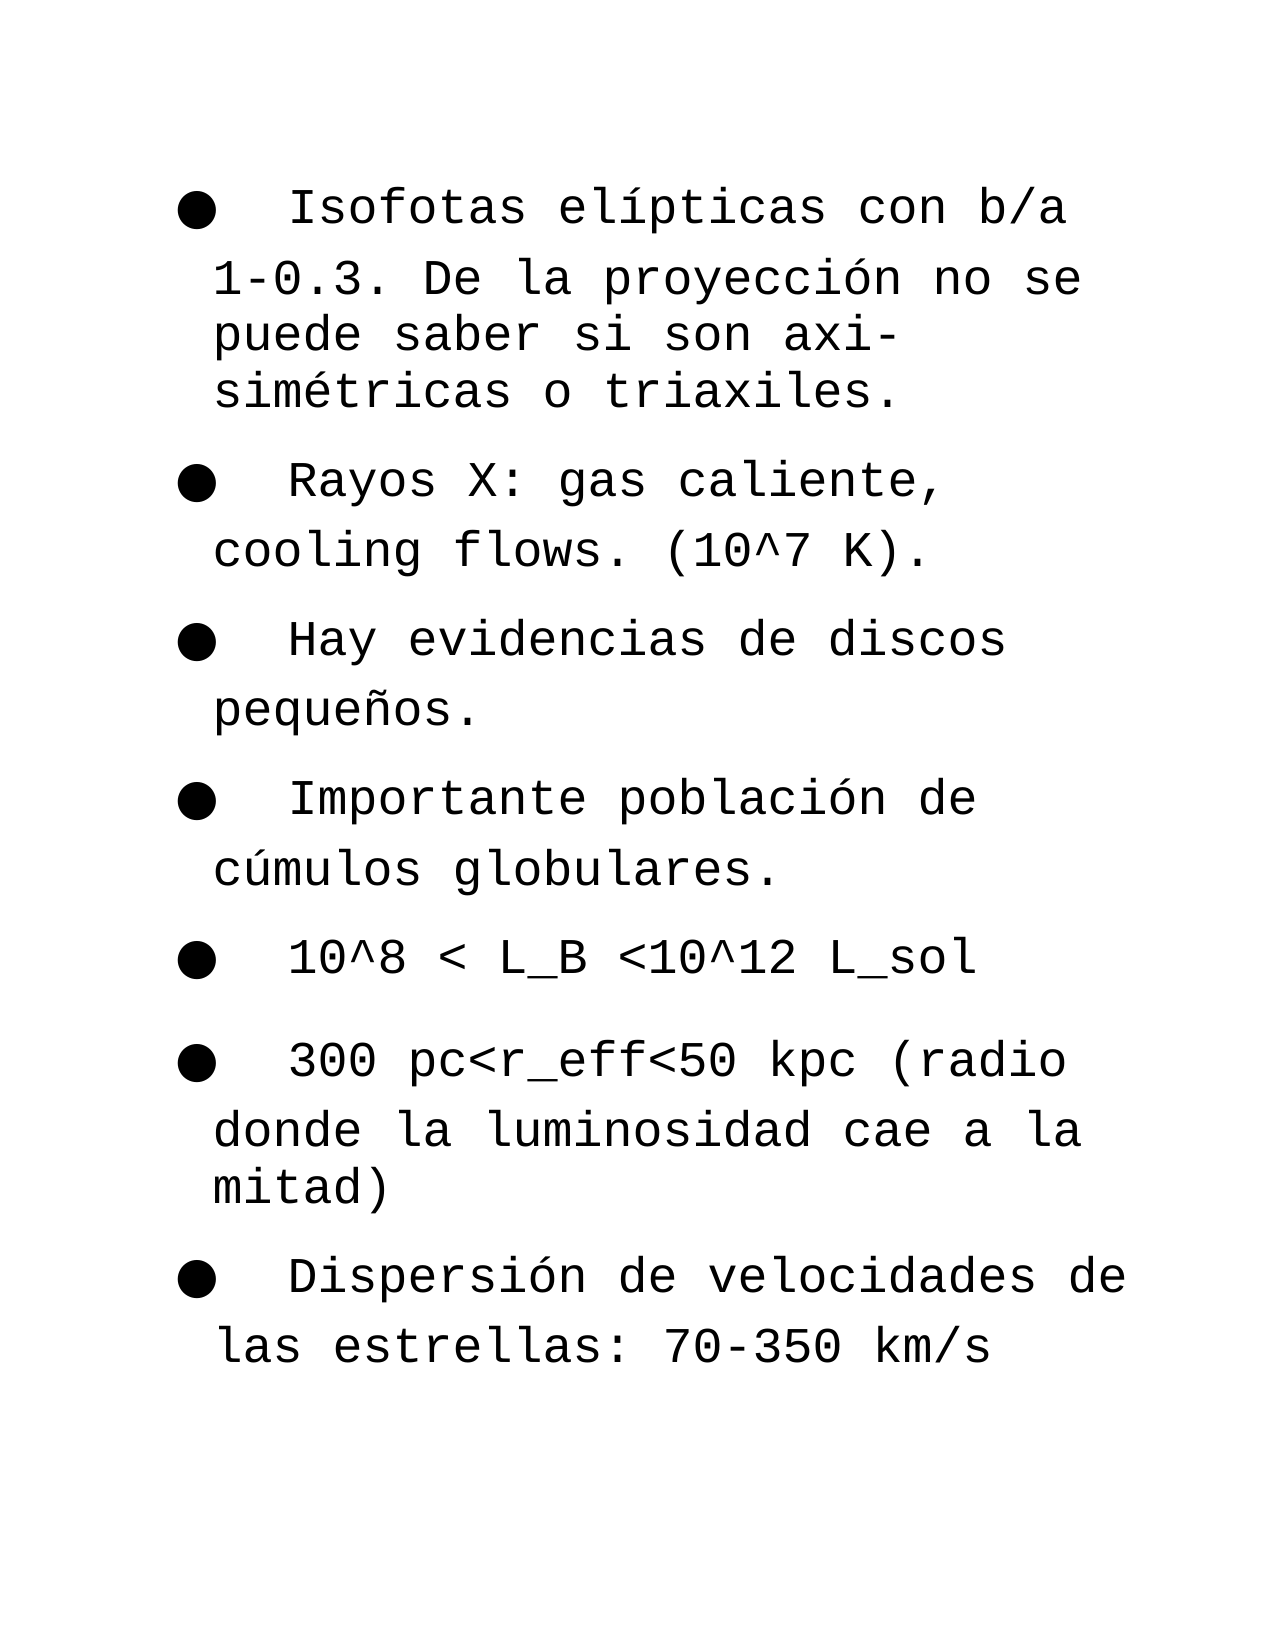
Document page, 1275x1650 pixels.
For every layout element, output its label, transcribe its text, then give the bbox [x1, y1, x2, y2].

list 10^8 < L_B <10^12 L_sol [175, 900, 1138, 1002]
list Isofotas elípticas con b/a 1-0.3. De la proyección no se puede saber si son axi-simétricas o triaxiles. [175, 150, 1138, 422]
list Rayos X: gas caliente, cooling flows. (10^7 K). [175, 422, 1138, 582]
list 300 pc<r_eff<50 kpc (radio donde la luminosidad cae a la mitad) [175, 1002, 1138, 1218]
list Hay evidencias de discos pequeños. [175, 582, 1138, 741]
list Dispersión de velocidades de las estrellas: 70-350 km/s [175, 1218, 1138, 1377]
list Importante población de cúmulos globulares. [175, 741, 1138, 900]
